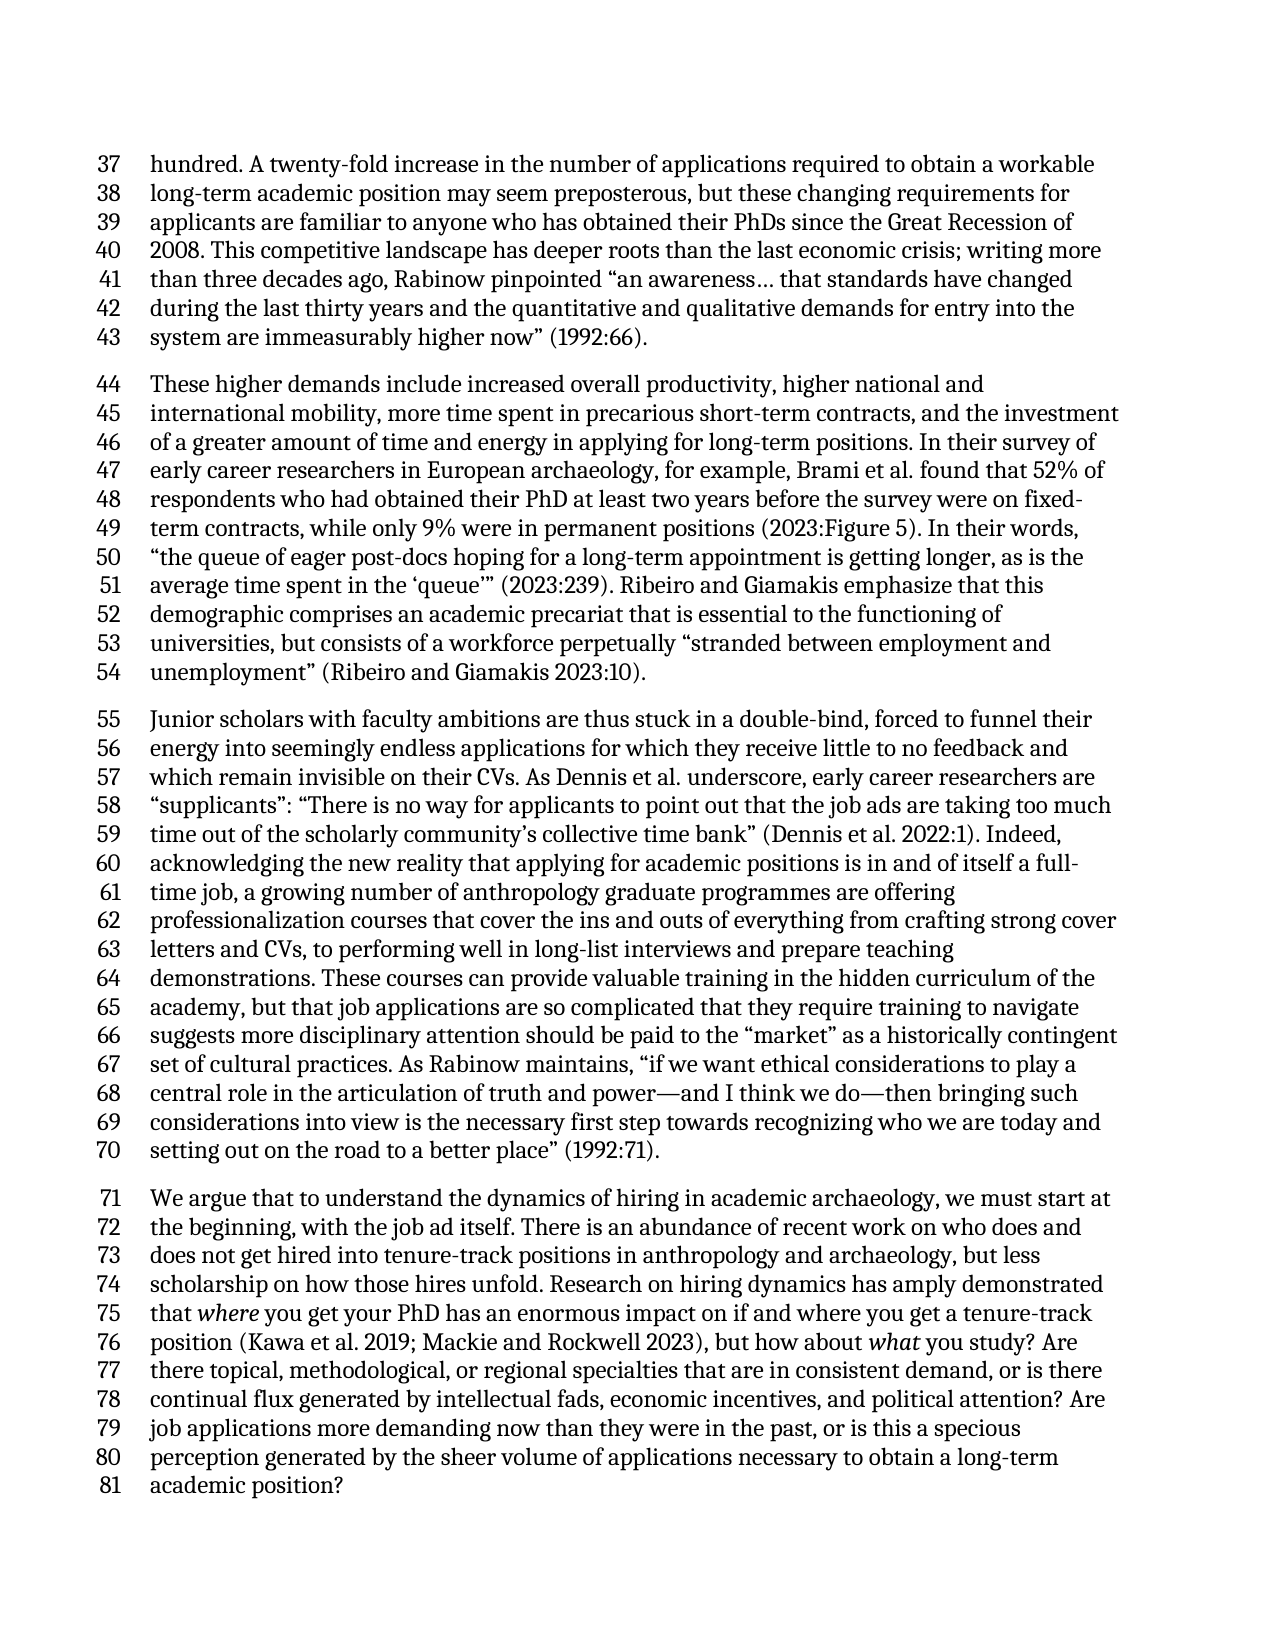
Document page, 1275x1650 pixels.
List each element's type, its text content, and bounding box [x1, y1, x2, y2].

text We argue that to understand the dynamics of hiring in academic archaeology, we must start at the beginning, with the job ad itself. There is an abundance of recent work on who does and does not get hired into tenure-track positions in anthropology and archaeology, but less scholarship on how those hires unfold. Research on hiring dynamics has amply demonstrated that where you get your PhD has an enormous impact on if and where you get a tenure-track position (Kawa et al. 2019; Mackie and Rockwell 2023), but how about what you study? Are there topical, methodological, or regional specialties that are in consistent demand, or is there continual flux generated by intellectual fads, economic incentives, and political attention? Are job applications more demanding now than they were in the past, or is this a specious perception generated by the sheer volume of applications necessary to obtain a long-term academic position? [150, 1184, 1125, 1500]
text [150, 150, 1125, 351]
text Junior scholars with faculty ambitions are thus stuck in a double-bind, forced to funnel their energy into seemingly endless applications for which they receive little to no feedback and which remain invisible on their CVs. As Dennis et al. underscore, early career researchers are “supplicants”: “There is no way for applicants to point out that the job ads are taking too much time out of the scholarly community’s collective time bank” (Dennis et al. 2022:1). Indeed, acknowledging the new reality that applying for academic positions is in and of itself a full-time job, a growing number of anthropology graduate programmes are offering professionalization courses that cover the ins and outs of everything from crafting strong cover letters and CVs, to performing well in long-list interviews and prepare teaching demonstrations. These courses can provide valuable training in the hidden curriculum of the academy, but that job applications are so complicated that they require training to navigate suggests more disciplinary attention should be paid to the “market” as a historically contingent set of cultural practices. As Rabinow maintains, “if we want ethical considerations to play a central role in the articulation of truth and power—and I think we do—then bringing such considerations into view is the necessary first step towards recognizing who we are today and setting out on the road to a better place” (1992:71). [150, 705, 1125, 1165]
text These higher demands include increased overall productivity, higher national and international mobility, more time spent in precarious short-term contracts, and the investment of a greater amount of time and energy in applying for long-term positions. In their survey of early career researchers in European archaeology, for example, Brami et al. found that 52% of respondents who had obtained their PhD at least two years before the survey were on fixed-term contracts, while only 9% were in permanent positions (2023:Figure 5). In their words, “the queue of eager post-docs hoping for a long-term appointment is getting longer, as is the average time spent in the ‘queue’” (2023:239). Ribeiro and Giamakis emphasize that this demographic comprises an academic precariat that is essential to the functioning of universities, but consists of a workforce perpetually “stranded between employment and unemployment” (Ribeiro and Giamakis 2023:10). [150, 370, 1125, 686]
